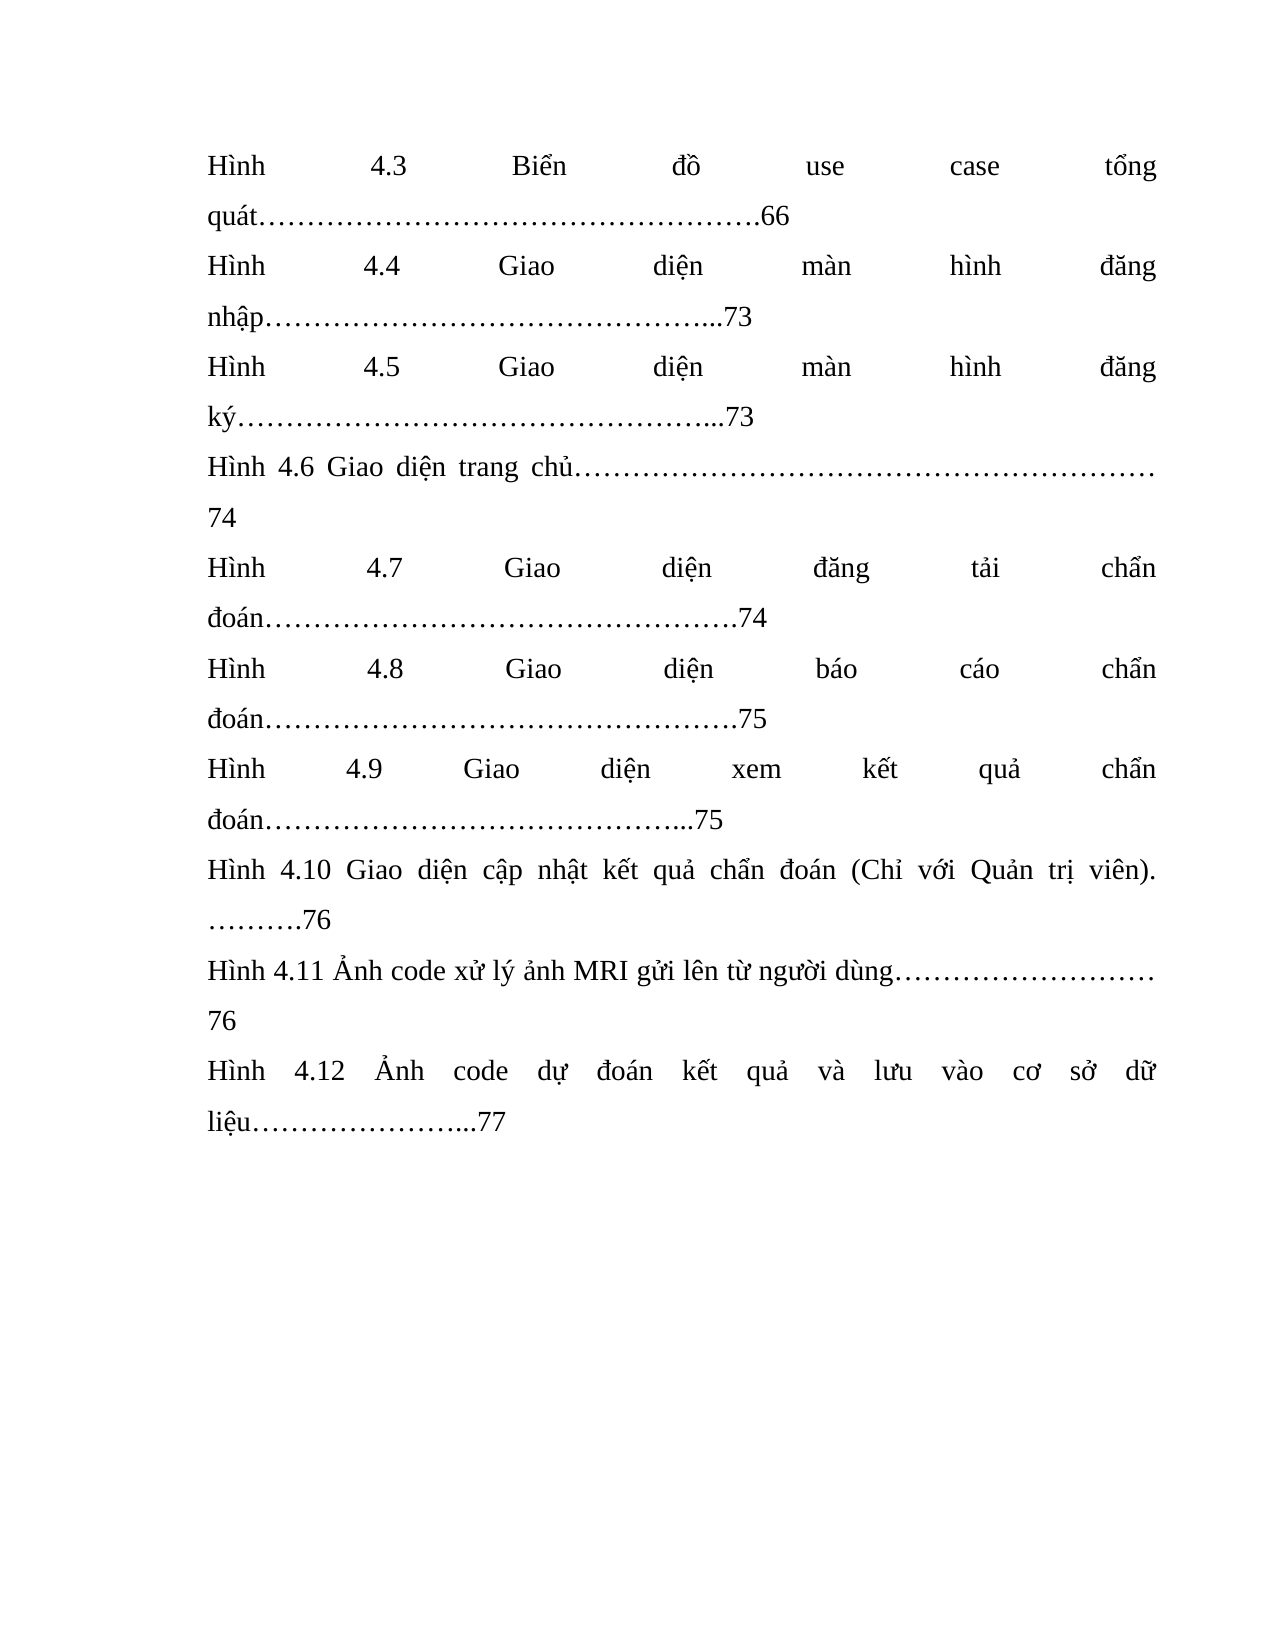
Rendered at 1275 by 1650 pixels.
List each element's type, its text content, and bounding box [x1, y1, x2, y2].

text Hình 4.10 Giao diện cập nhật kết quả chẩn đoán (Chỉ với Quản trị viên).……….76 [207, 852, 1157, 936]
text Hình 4.11 Ảnh code xử lý ảnh MRI gửi lên từ người dùng………………………76 [207, 953, 1157, 1037]
text Hình 4.4 Giao diện màn hình đăng nhập………………………………………...73 [207, 248, 1157, 332]
text Hình 4.8 Giao diện báo cáo chẩn đoán………………………………………….75 [207, 651, 1157, 735]
text Hình 4.7 Giao diện đăng tải chẩn đoán………………………………………….74 [207, 550, 1157, 634]
text Hình 4.6 Giao diện trang chủ……………………………………………………74 [207, 449, 1157, 533]
text Hình 4.12 Ảnh code dự đoán kết quả và lưu vào cơ sở dữ liệu…………………...77 [207, 1053, 1157, 1137]
text Hình 4.5 Giao diện màn hình đăng ký…………………………………………...73 [207, 349, 1157, 433]
text Hình 4.9 Giao diện xem kết quả chẩn đoán……………………………………...75 [207, 751, 1157, 835]
text Hình 4.3 Biển đồ use case tổng quát…………………………………………….66 [207, 148, 1157, 232]
